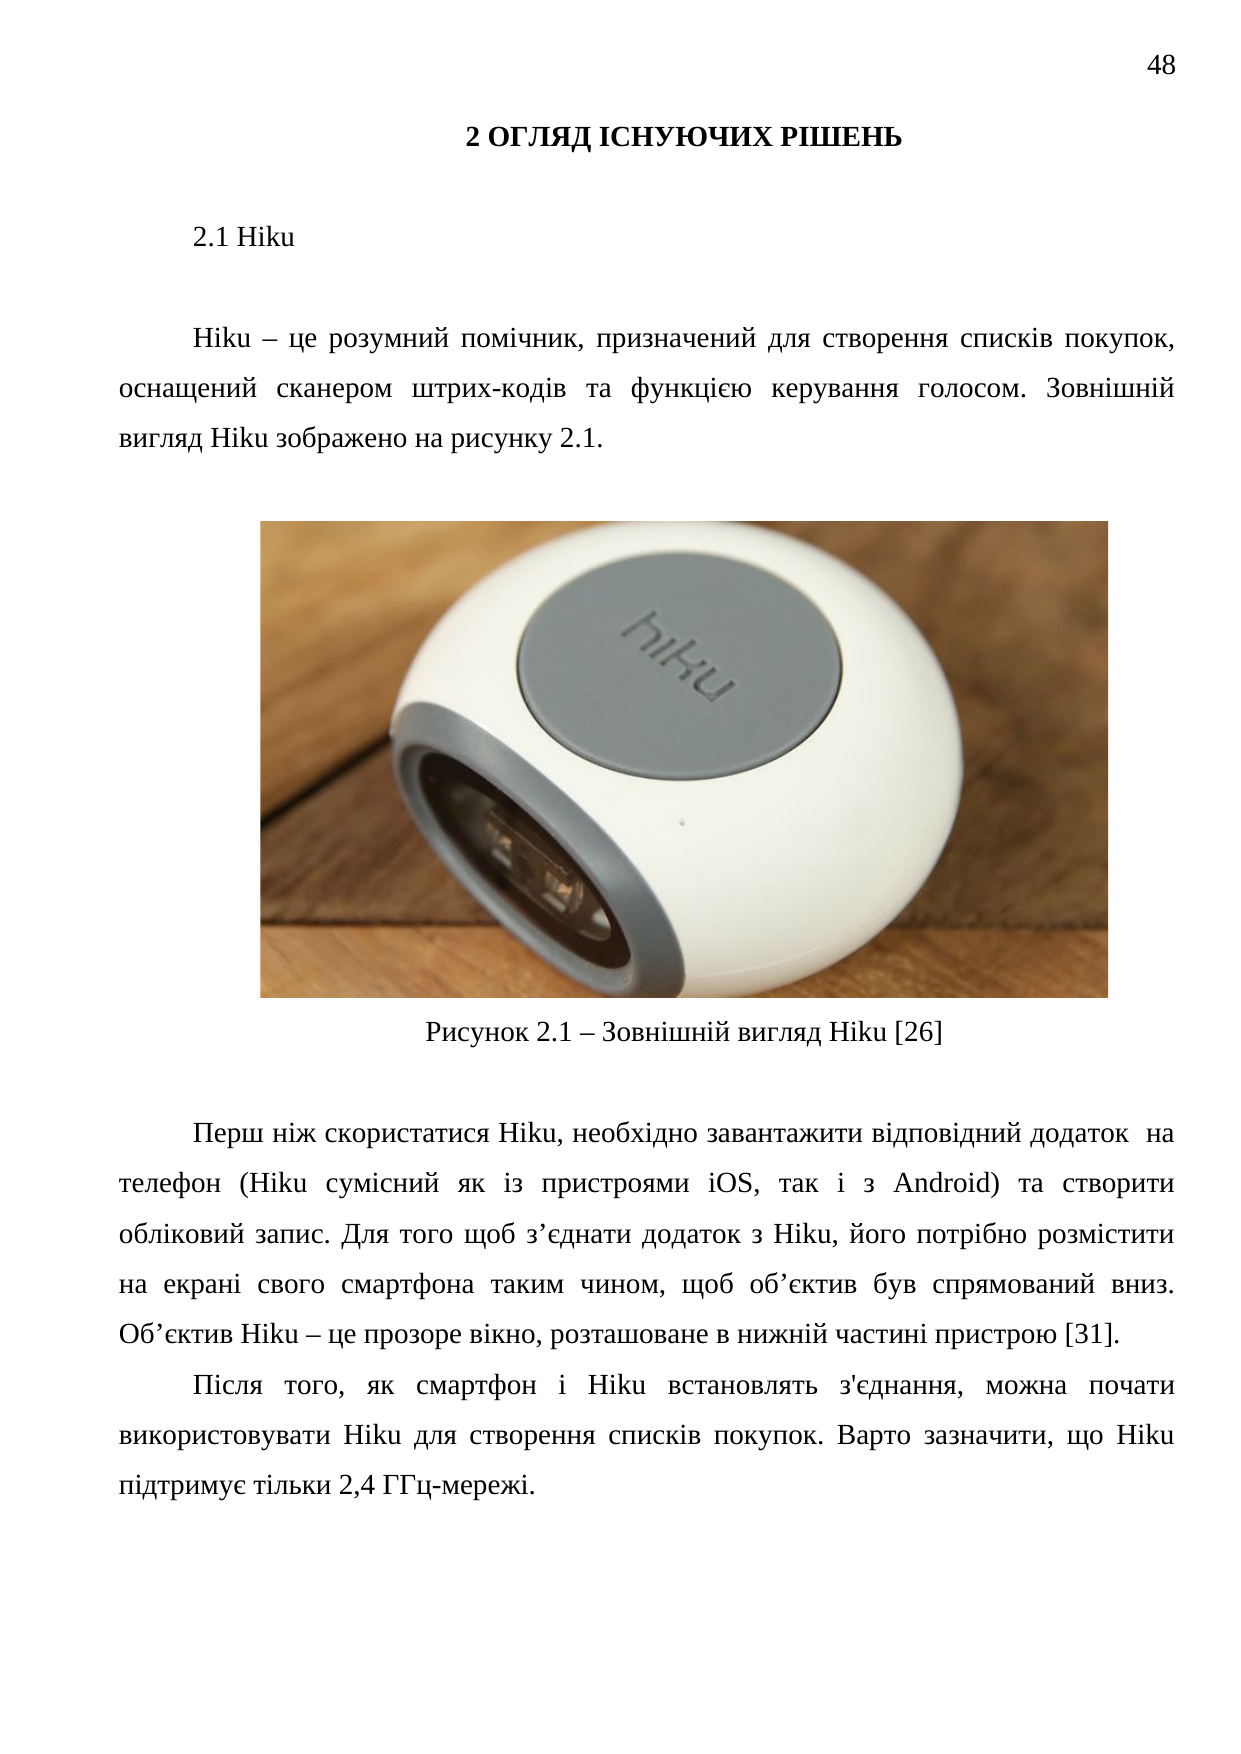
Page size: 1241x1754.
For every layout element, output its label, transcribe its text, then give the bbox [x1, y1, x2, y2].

text Рисунок 2.1 – Зовнішній вигляд Hiku [26] [119, 1014, 1176, 1048]
subtitle 2.1 Hiku [119, 219, 1176, 253]
subtitle 2 ОГЛЯД ІСНУЮЧИХ РІШЕНЬ [119, 119, 1176, 152]
text Hiku – це розумний помічник, призначений для створення списків покупок, оснащений сканером штрих-кодів та функцією керування голосом. Зовнішній вигляд Hiku зображено на рисунку 2.1. [119, 320, 1176, 454]
text Після того, як смартфон і Hiku встановлять з'єднання, можна почати використовувати Hiku для створення списків покупок. Варто зазначити, що Hiku підтримує тільки 2,4 ГГц-мережі. [119, 1367, 1176, 1501]
picture [260, 521, 1109, 998]
text Перш ніж скористатися Hiku, необхідно завантажити відповідний додаток на телефон (Hiku сумісний як із пристроями iOS, так і з Android) та створити обліковий запис. Для того щоб з’єднати додаток з Hiku, його потрібно розмістити на екрані свого смартфона таким чином, щоб об’єктив був спрямований вниз. Об’єктив Hiku – це прозоре вікно, розташоване в нижній частині пристрою [31]. [119, 1115, 1176, 1350]
